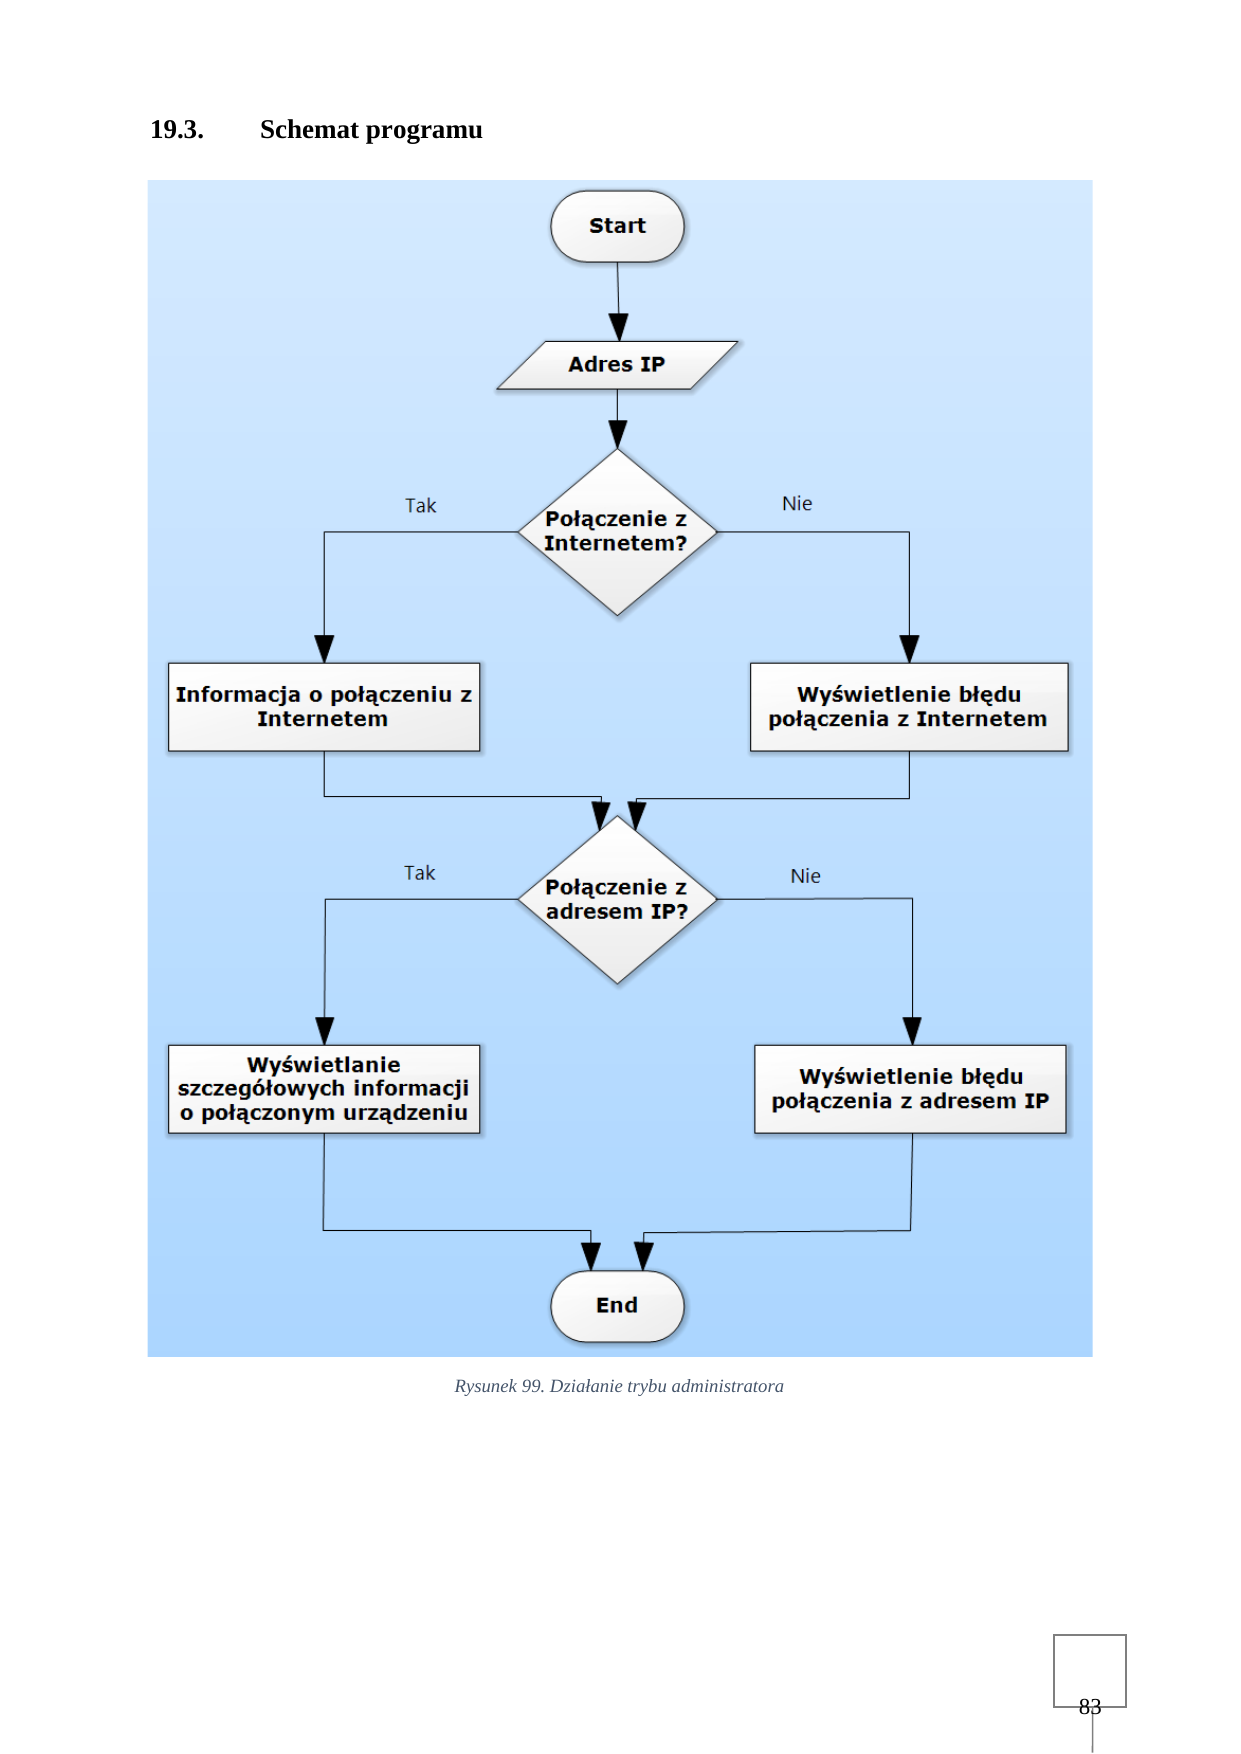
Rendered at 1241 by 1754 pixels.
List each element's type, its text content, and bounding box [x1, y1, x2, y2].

picture [147, 180, 1093, 1357]
text Rysunek . Działanie trybu administratora [112, 1375, 1128, 1397]
subtitle Schemat programu [150, 113, 1128, 177]
